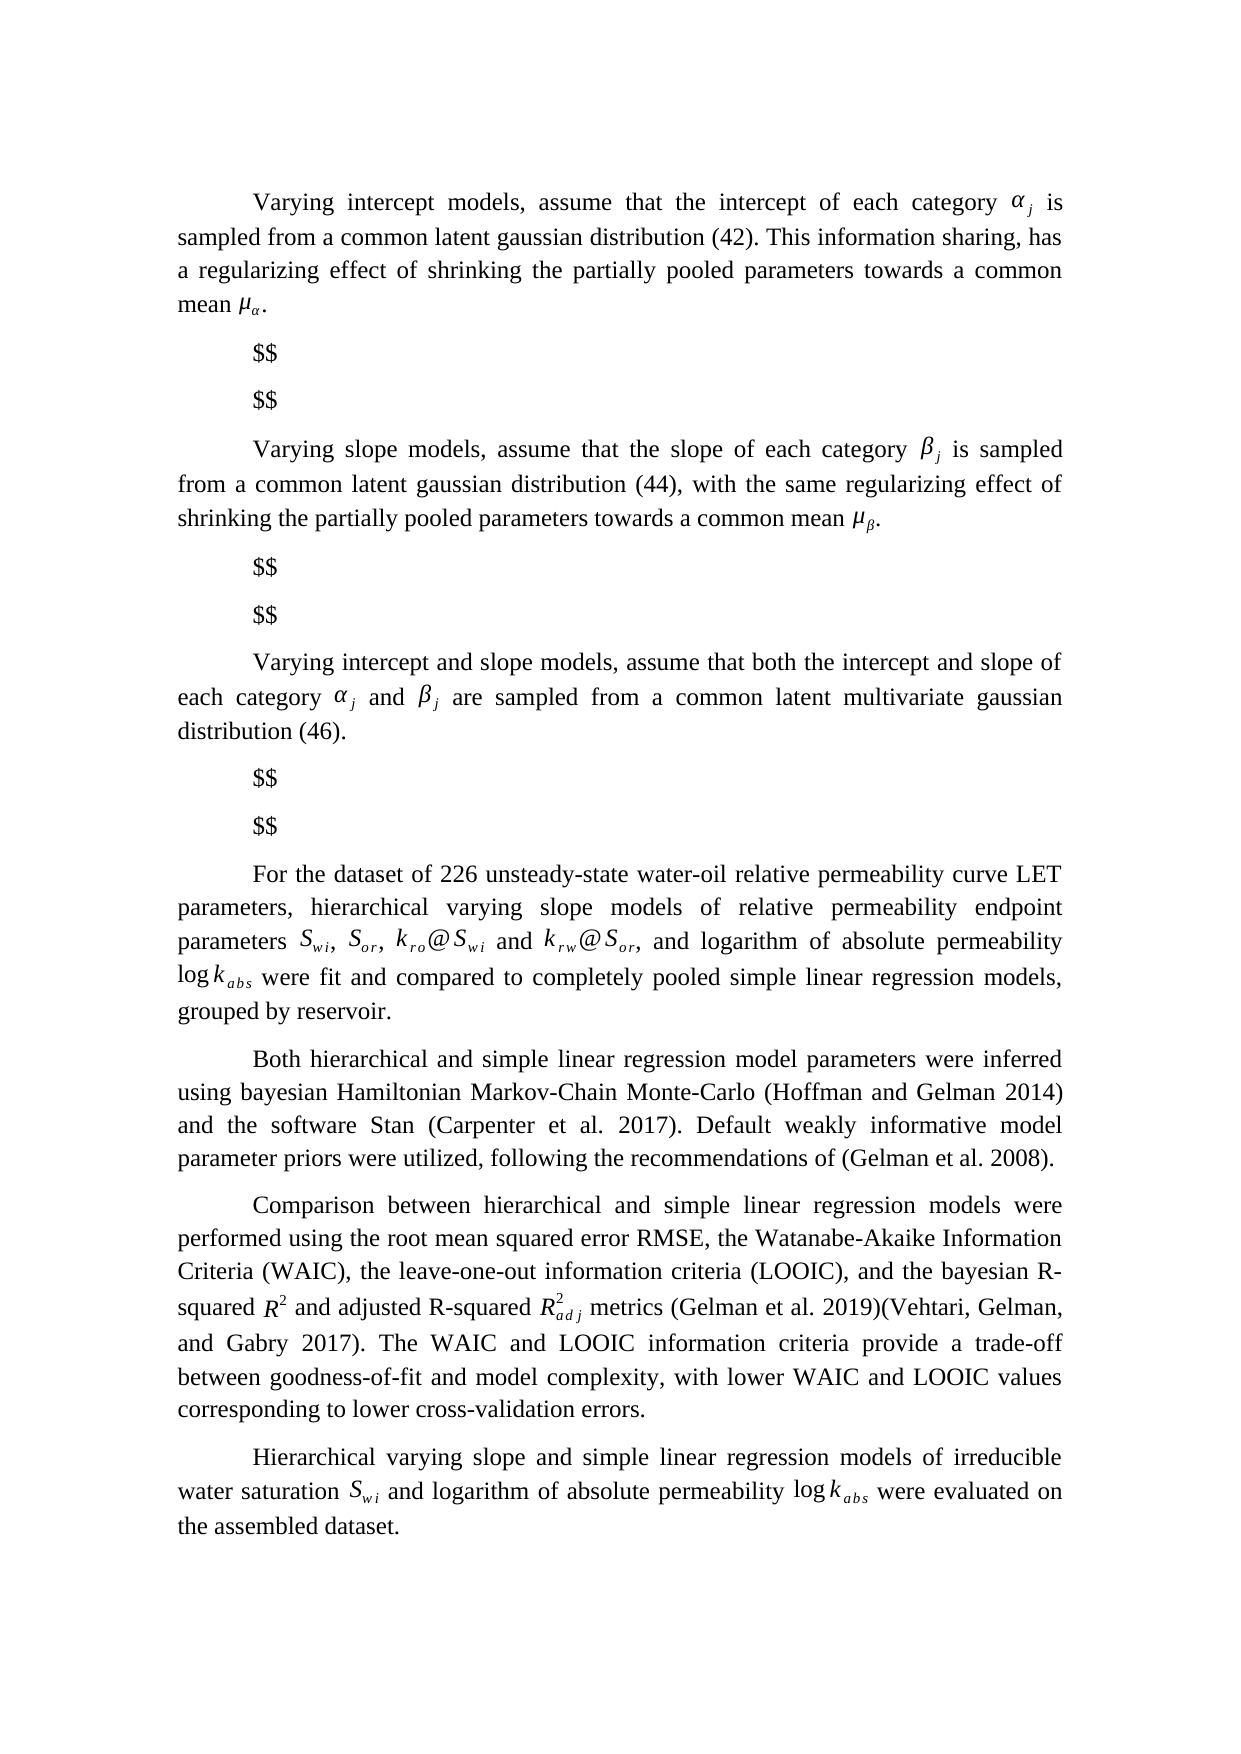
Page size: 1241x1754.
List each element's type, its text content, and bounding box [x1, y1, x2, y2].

text $$ [177, 338, 1063, 367]
text $$ [177, 811, 1063, 840]
text Hierarchical varying slope and simple linear regression models of irreducible water saturation and logarithm of absolute permeability were evaluated on the assembled dataset. [177, 1442, 1063, 1539]
text Varying intercept models, assume that the intercept of each category is sampled from a common latent gaussian distribution (42). This information sharing, has a regularizing effect of shrinking the partially pooled parameters towards a common mean . [177, 186, 1063, 319]
text Varying slope models, assume that the slope of each category is sampled from a common latent gaussian distribution (44), with the same regularizing effect of shrinking the partially pooled parameters towards a common mean . [177, 433, 1063, 533]
text For the dataset of 226 unsteady-state water-oil relative permeability curve LET parameters, hierarchical varying slope models of relative permeability endpoint parameters , , and , and logarithm of absolute permeability were fit and compared to completely pooled simple linear regression models, grouped by reservoir. [177, 859, 1063, 1025]
text Both hierarchical and simple linear regression model parameters were inferred using bayesian Hamiltonian Markov-Chain Monte-Carlo (Hoffman and Gelman 2014) and the software Stan (Carpenter et al. 2017). Default weakly informative model parameter priors were utilized, following the recommendations of (Gelman et al. 2008). [177, 1044, 1063, 1171]
text $$ [177, 763, 1063, 792]
text $$ [177, 386, 1063, 414]
text $$ [177, 600, 1063, 628]
text Varying intercept and slope models, assume that both the intercept and slope of each category and are sampled from a common latent multivariate gaussian distribution (46). [177, 647, 1063, 745]
text Comparison between hierarchical and simple linear regression models were performed using the root mean squared error RMSE, the Watanabe-Akaike Information Criteria (WAIC), the leave-one-out information criteria (LOOIC), and the bayesian R-squared and adjusted R-squared metrics (Gelman et al. 2019)(Vehtari, Gelman, and Gabry 2017). The WAIC and LOOIC information criteria provide a trade-off between goodness-of-fit and model complexity, with lower WAIC and LOOIC values corresponding to lower cross-validation errors. [177, 1190, 1063, 1423]
text $$ [177, 552, 1063, 581]
